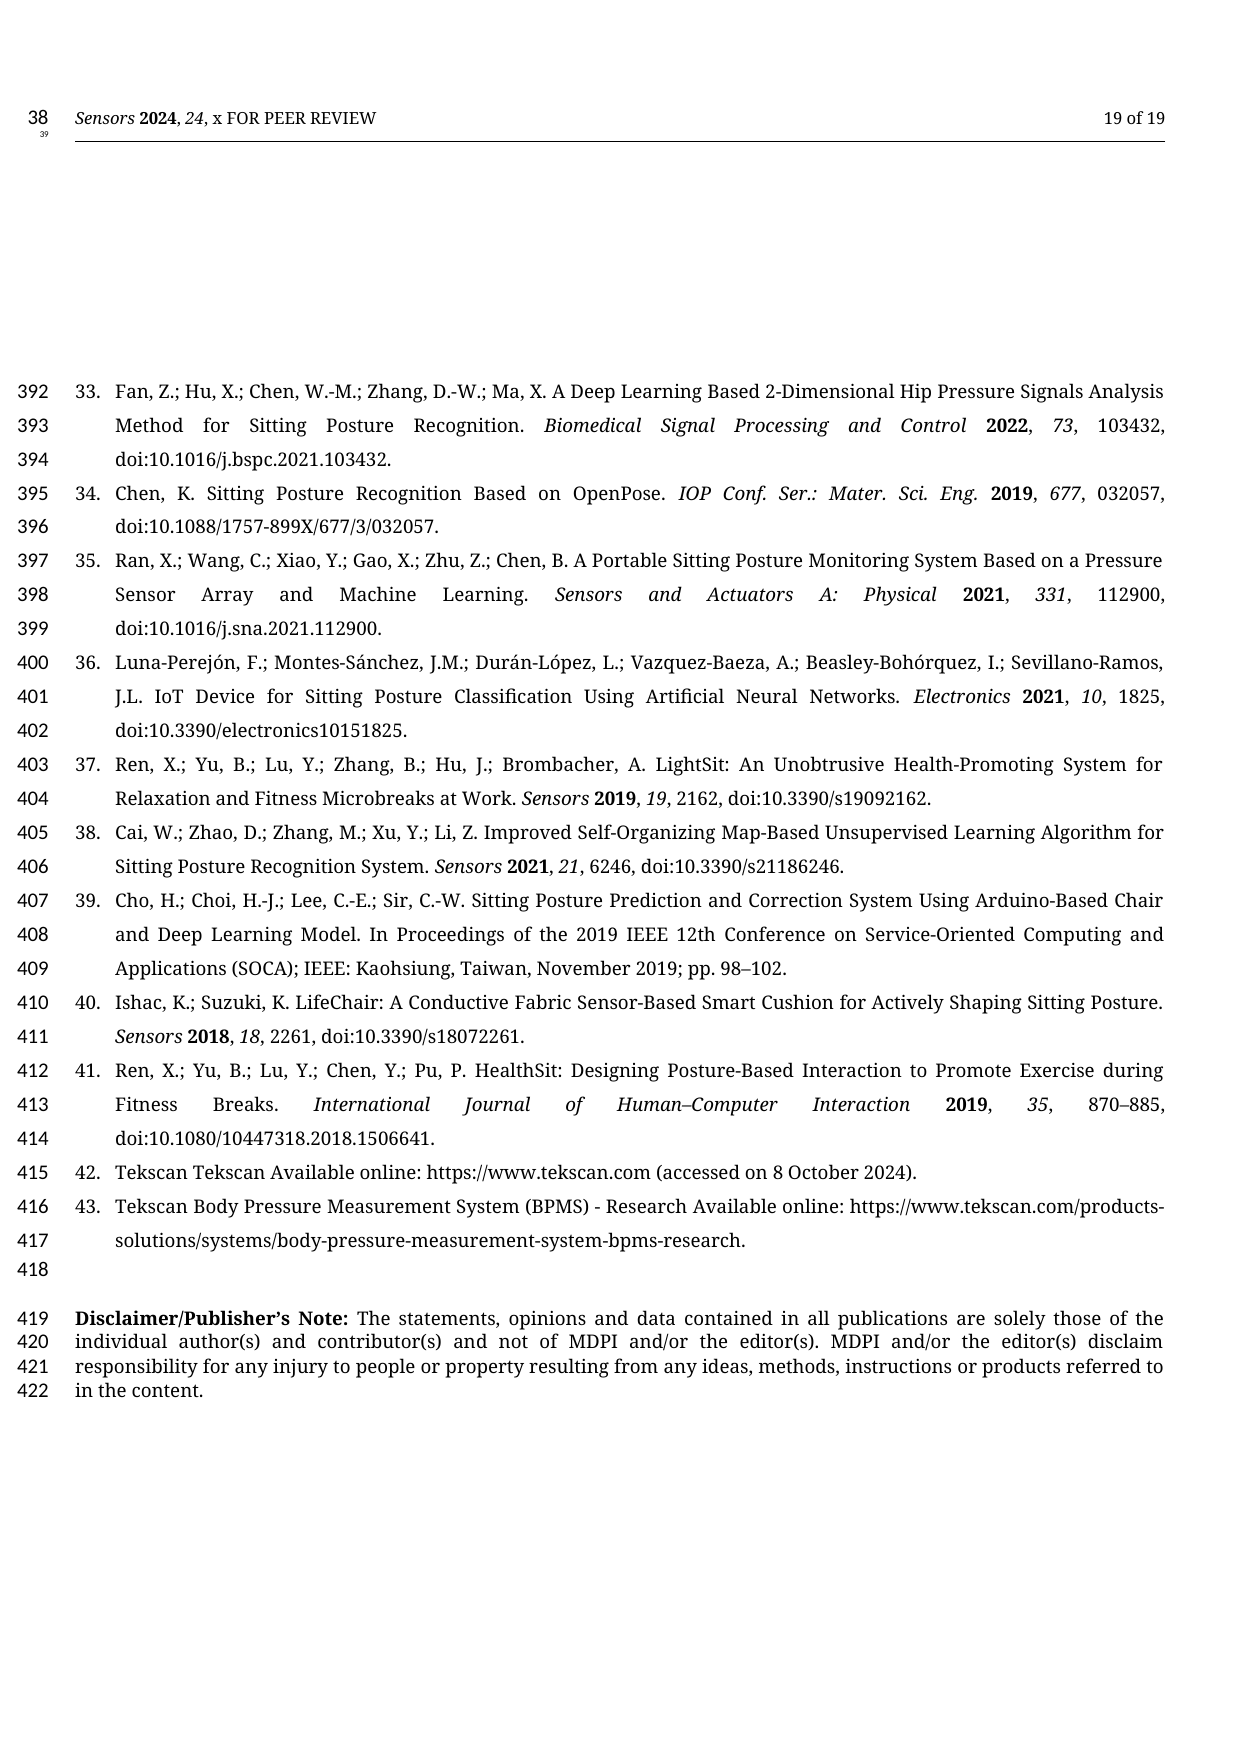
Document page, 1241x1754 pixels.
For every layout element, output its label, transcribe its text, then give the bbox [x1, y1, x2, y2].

text 41. Ren, X.; Yu, B.; Lu, Y.; Chen, Y.; Pu, P. HealthSit: Designing Posture-Based Interaction to Promote Exercise during Fitness Breaks. International Journal of Human–Computer Interaction 2019, 35, 870–885, doi:10.1080/10447318.2018.1506641. [75, 1053, 1165, 1155]
text 40. Ishac, K.; Suzuki, K. LifeChair: A Conductive Fabric Sensor-Based Smart Cushion for Actively Shaping Sitting Posture. Sensors 2018, 18, 2261, doi:10.3390/s18072261. [75, 985, 1165, 1053]
text Disclaimer/Publisher’s Note: The statements, opinions and data contained in all publications are solely those of the individual author(s) and contributor(s) and not of MDPI and/or the editor(s). MDPI and/or the editor(s) disclaim responsibility for any injury to people or property resulting from any ideas, methods, instructions or products referred to in the content. [75, 1306, 1165, 1403]
text 42. Tekscan Tekscan Available online: https://www.tekscan.com (accessed on 8 October 2024). [75, 1155, 1165, 1189]
text 35. Ran, X.; Wang, C.; Xiao, Y.; Gao, X.; Zhu, Z.; Chen, B. A Portable Sitting Posture Monitoring System Based on a Pressure Sensor Array and Machine Learning. Sensors and Actuators A: Physical 2021, 331, 112900, doi:10.1016/j.sna.2021.112900. [75, 543, 1165, 645]
text 37. Ren, X.; Yu, B.; Lu, Y.; Zhang, B.; Hu, J.; Brombacher, A. LightSit: An Unobtrusive Health-Promoting System for Relaxation and Fitness Microbreaks at Work. Sensors 2019, 19, 2162, doi:10.3390/s19092162. [75, 747, 1165, 815]
text 34. Chen, K. Sitting Posture Recognition Based on OpenPose. IOP Conf. Ser.: Mater. Sci. Eng. 2019, 677, 032057, doi:10.1088/1757-899X/677/3/032057. [75, 476, 1165, 543]
text 39. Cho, H.; Choi, H.-J.; Lee, C.-E.; Sir, C.-W. Sitting Posture Prediction and Correction System Using Arduino-Based Chair and Deep Learning Model. In Proceedings of the 2019 IEEE 12th Conference on Service-Oriented Computing and Applications (SOCA); IEEE: Kaohsiung, Taiwan, November 2019; pp. 98–102. [75, 883, 1165, 985]
text 43. Tekscan Body Pressure Measurement System (BPMS) - Research Available online: https://www.tekscan.com/products-solutions/systems/body-pressure-measurement-system-bpms-research. [75, 1189, 1165, 1257]
text 33. Fan, Z.; Hu, X.; Chen, W.-M.; Zhang, D.-W.; Ma, X. A Deep Learning Based 2-Dimensional Hip Pressure Signals Analysis Method for Sitting Posture Recognition. Biomedical Signal Processing and Control 2022, 73, 103432, doi:10.1016/j.bspc.2021.103432. [75, 374, 1165, 476]
text 38. Cai, W.; Zhao, D.; Zhang, M.; Xu, Y.; Li, Z. Improved Self-Organizing Map-Based Unsupervised Learning Algorithm for Sitting Posture Recognition System. Sensors 2021, 21, 6246, doi:10.3390/s21186246. [75, 815, 1165, 883]
text 36. Luna-Perejón, F.; Montes-Sánchez, J.M.; Durán-López, L.; Vazquez-Baeza, A.; Beasley-Bohórquez, I.; Sevillano-Ramos, J.L. IoT Device for Sitting Posture Classification Using Artificial Neural Networks. Electronics 2021, 10, 1825, doi:10.3390/electronics10151825. [75, 645, 1165, 747]
